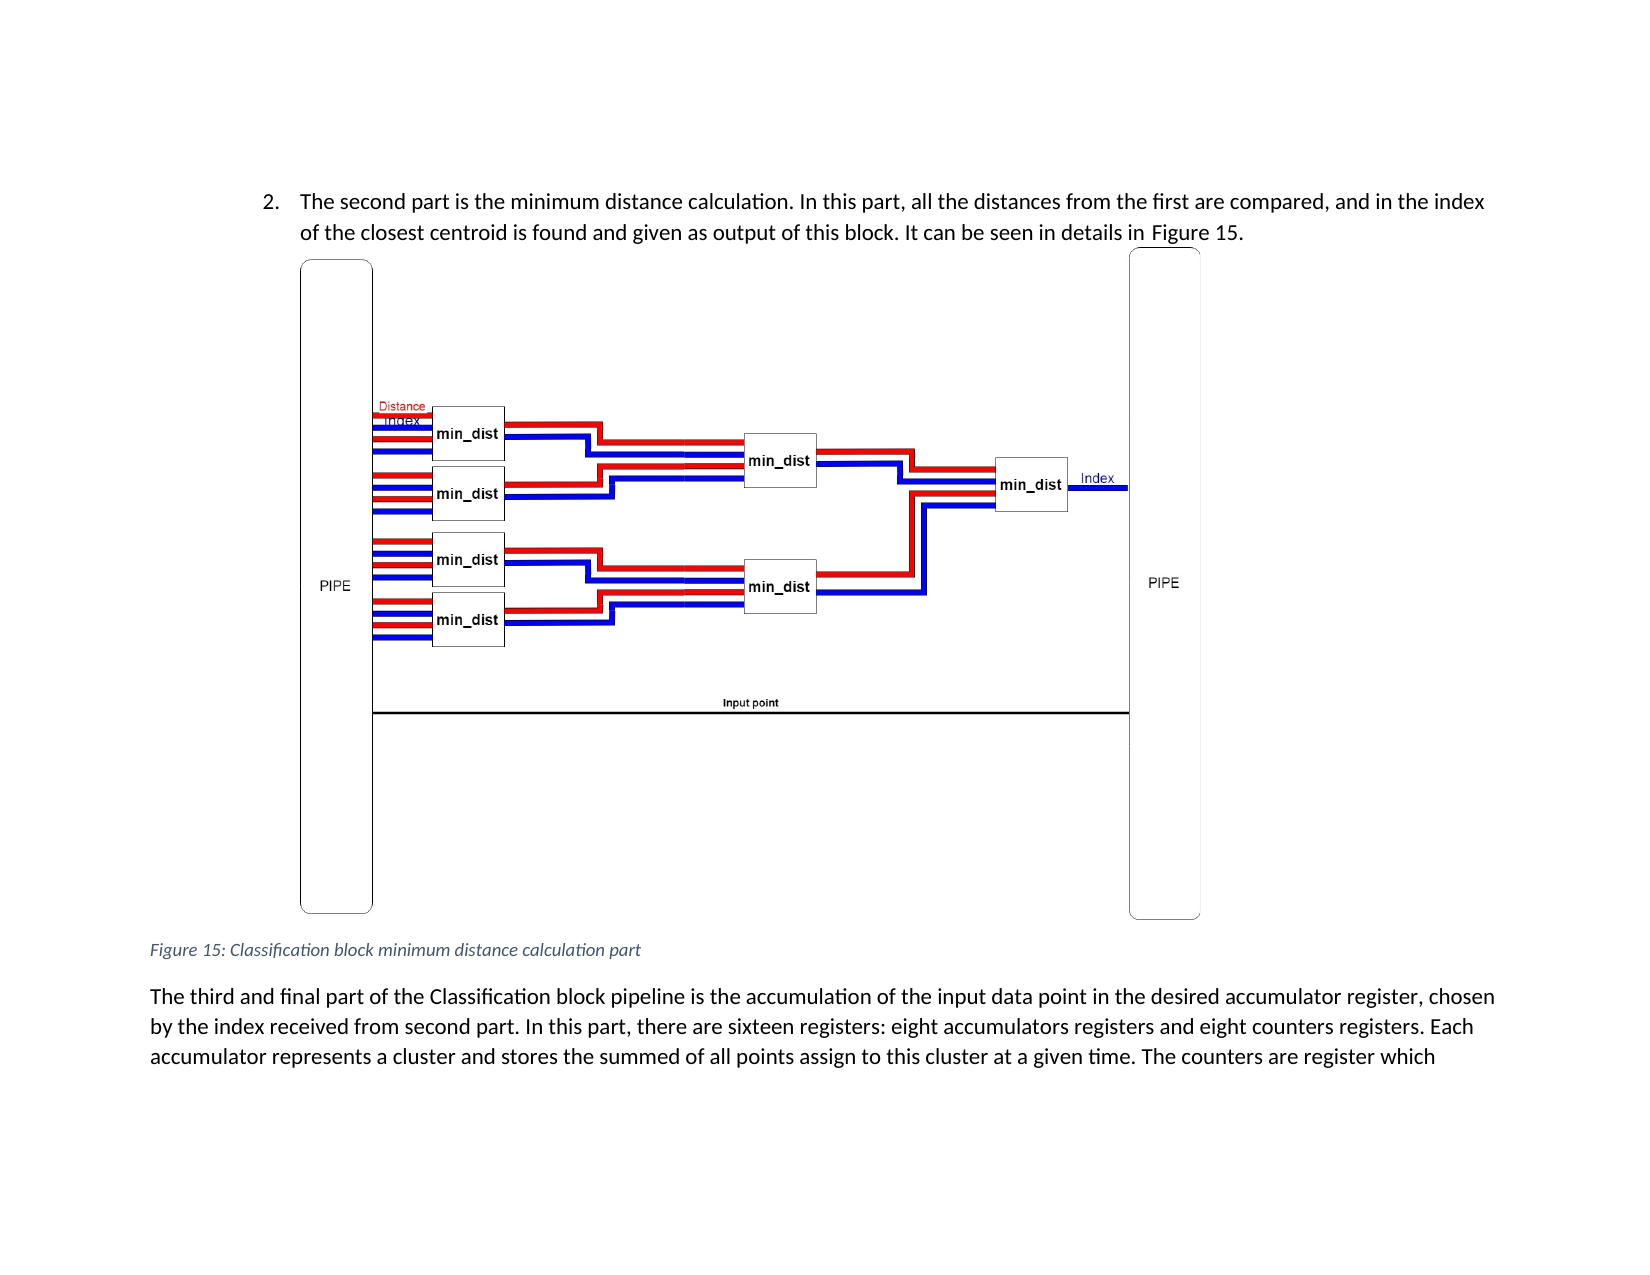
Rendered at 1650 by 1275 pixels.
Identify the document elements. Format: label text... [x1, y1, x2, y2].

list The second part is the minimum distance calculation. In this part, all the distances from the first are compared, and in the index of the closest centroid is found and given as output of this block. It can be seen in details in Figure 15. [262, 187, 1500, 246]
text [150, 982, 1500, 1071]
text Figure 15: Classification block minimum distance calculation part [150, 938, 1500, 961]
picture [300, 247, 1200, 920]
